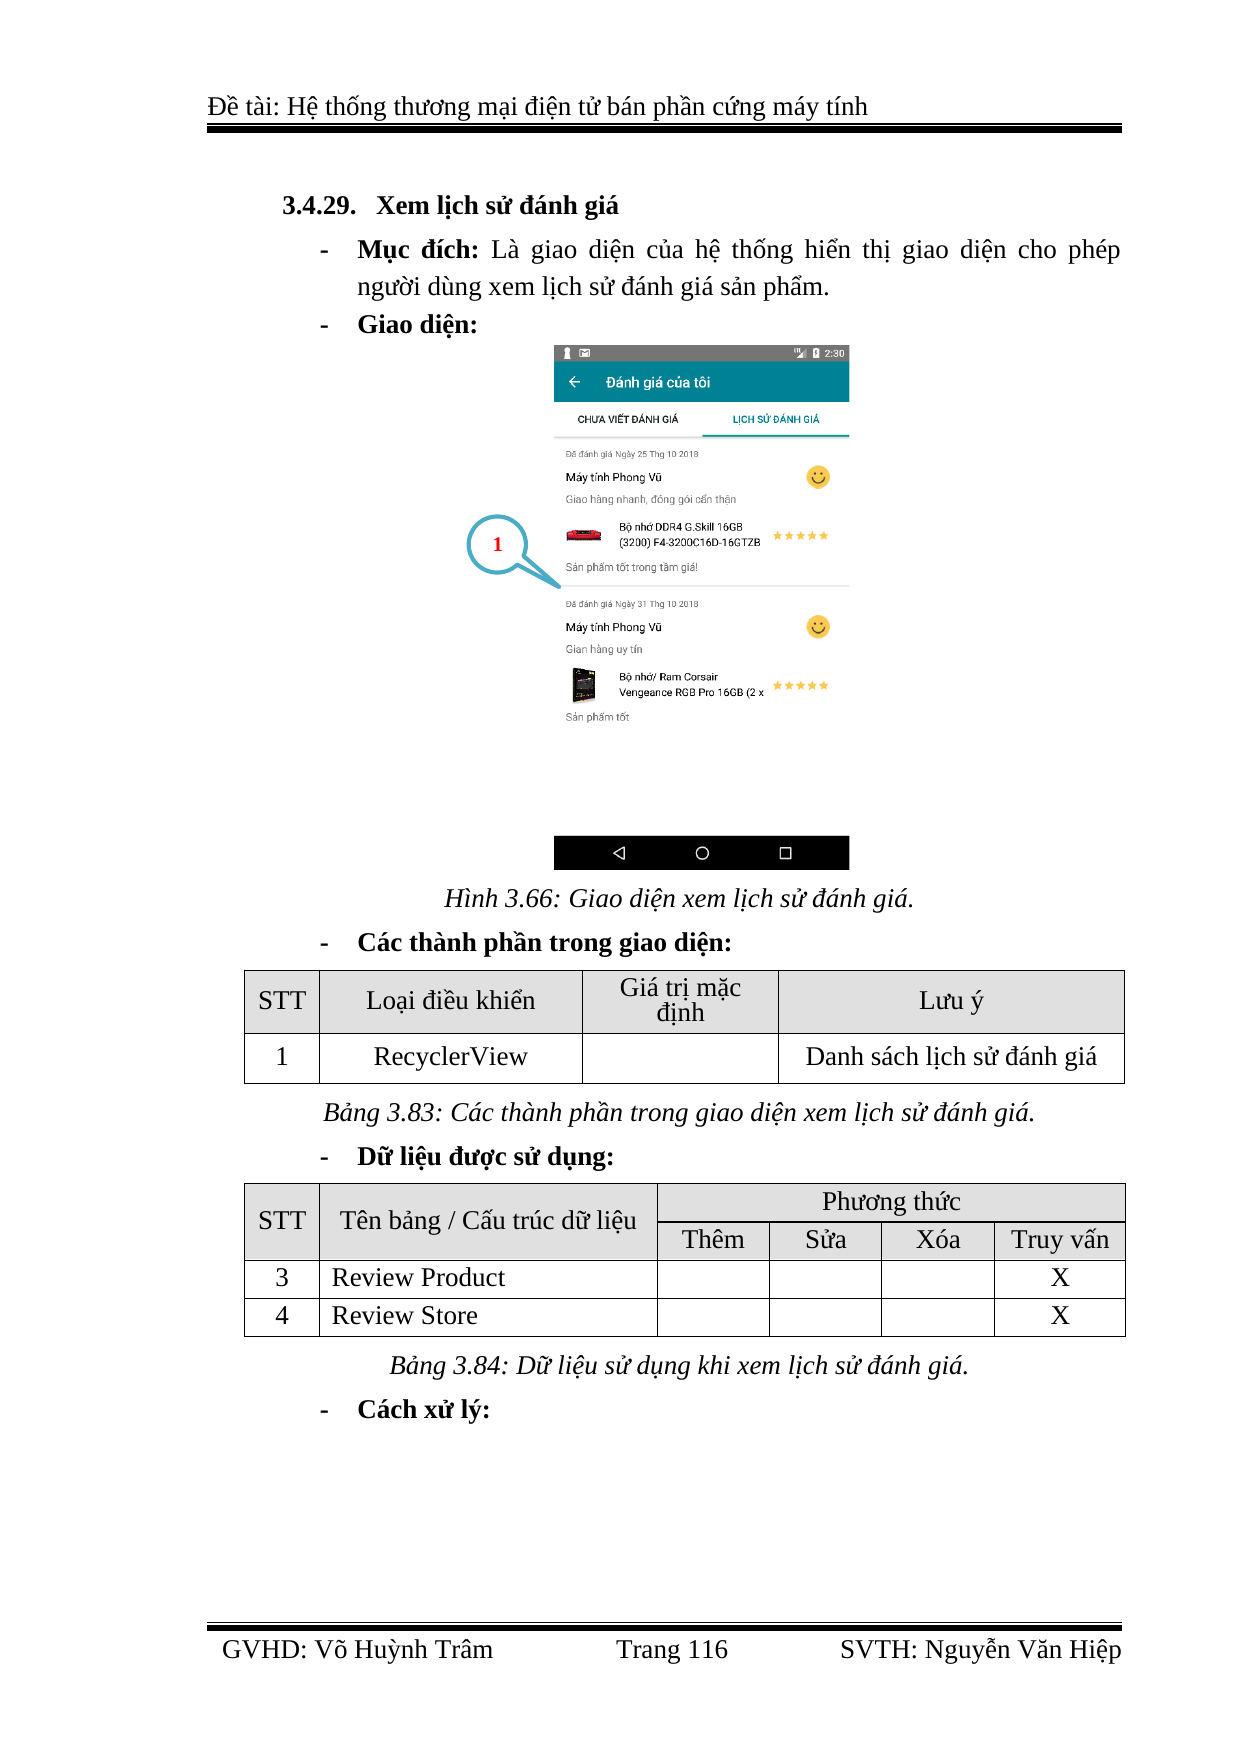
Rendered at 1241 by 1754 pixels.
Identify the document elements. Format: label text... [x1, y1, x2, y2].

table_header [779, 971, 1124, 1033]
list Mục đích: Là giao diện của hệ thống hiển thị giao diện cho phép người dùng xem lịch sử đánh giá sản phẩm. [319, 233, 1122, 302]
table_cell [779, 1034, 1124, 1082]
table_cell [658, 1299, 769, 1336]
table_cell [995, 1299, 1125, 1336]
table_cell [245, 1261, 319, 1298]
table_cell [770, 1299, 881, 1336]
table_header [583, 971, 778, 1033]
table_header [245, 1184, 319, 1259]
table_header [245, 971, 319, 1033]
list Cách xử lý: [319, 1393, 1122, 1424]
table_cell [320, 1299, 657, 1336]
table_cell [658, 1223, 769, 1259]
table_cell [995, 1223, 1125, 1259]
list Các thành phần trong giao diện: [319, 926, 1122, 957]
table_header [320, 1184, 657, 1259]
subtitle Xem lịch sử đánh giá [282, 189, 1122, 221]
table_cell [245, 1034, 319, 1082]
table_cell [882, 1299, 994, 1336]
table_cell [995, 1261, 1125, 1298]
list Dữ liệu được sử dụng: [319, 1139, 1122, 1171]
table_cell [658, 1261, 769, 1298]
list Giao diện: [319, 308, 1122, 339]
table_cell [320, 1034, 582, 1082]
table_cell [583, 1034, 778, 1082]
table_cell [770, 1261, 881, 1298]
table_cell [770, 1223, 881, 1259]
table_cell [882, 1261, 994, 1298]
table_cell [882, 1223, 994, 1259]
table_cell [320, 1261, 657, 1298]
picture [554, 345, 850, 870]
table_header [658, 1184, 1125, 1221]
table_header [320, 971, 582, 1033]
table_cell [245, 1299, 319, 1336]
